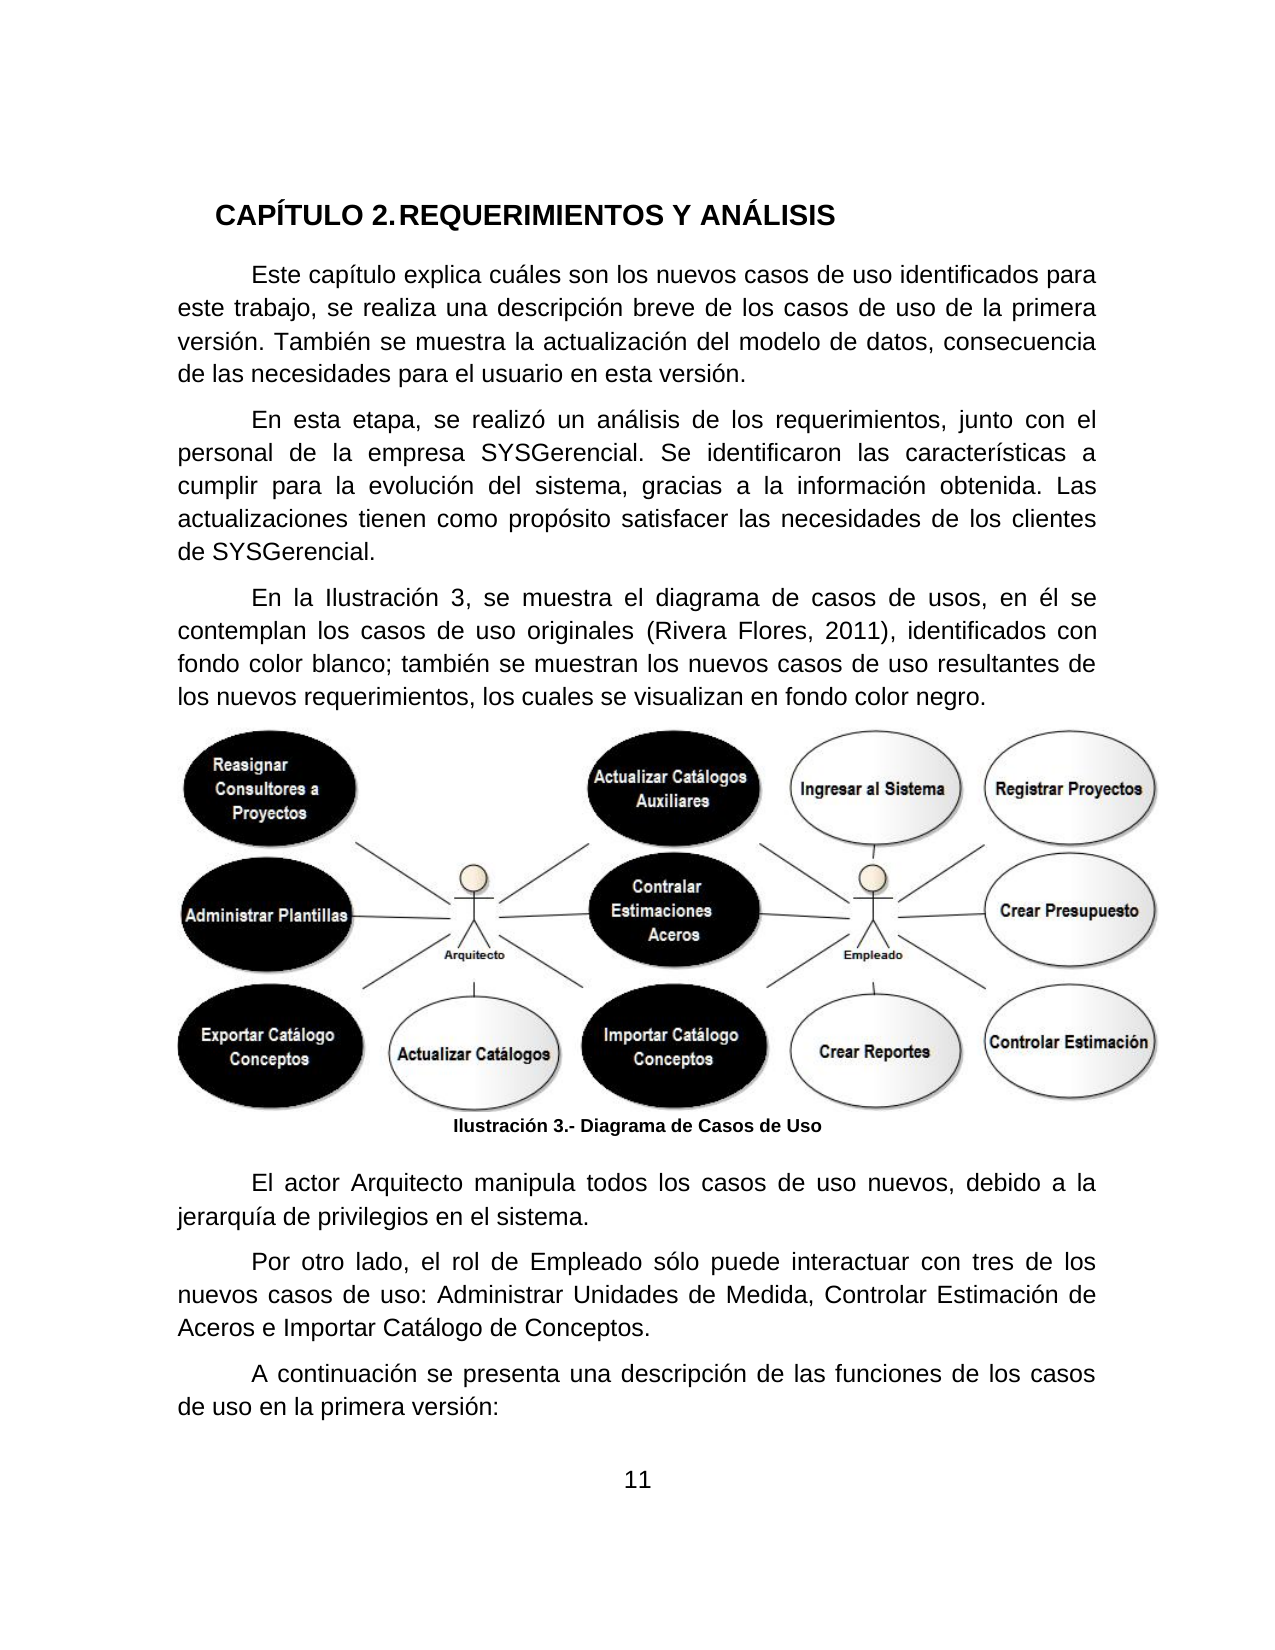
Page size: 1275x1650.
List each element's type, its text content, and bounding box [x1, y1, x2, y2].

text A continuación se presenta una descripción de las funciones de los casos de uso en la primera versión: [177, 1358, 1098, 1420]
text Por otro lado, el rol de Empleado sólo puede interactuar con tres de los nuevos casos de uso: Administrar Unidades de Medida, Controlar Estimación de Aceros e Importar Catálogo de Conceptos. [177, 1247, 1098, 1342]
text Ilustración 3.- Diagrama de Casos de Uso [177, 1115, 1098, 1137]
text En la Ilustración 3, se muestra el diagrama de casos de usos, en él se contemplan los casos de uso originales , identificados con fondo color blanco; también se muestran los nuevos casos de uso resultantes de los nuevos requerimientos, los cuales se visualizan en fondo color negro. [177, 583, 1098, 710]
text En esta etapa, se realizó un análisis de los requerimientos, junto con el personal de la empresa SYSGerencial. Se identificaron las características a cumplir para la evolución del sistema, gracias a la información obtenida. Las actualizaciones tienen como propósito satisfacer las necesidades de los clientes de SYSGerencial. [177, 405, 1098, 566]
text El actor Arquitecto manipula todos los casos de uso nuevos, debido a la jerarquía de privilegios en el sistema. [177, 1168, 1098, 1230]
picture [177, 727, 1160, 1112]
subtitle Requerimientos y análisis [215, 198, 1098, 231]
text Este capítulo explica cuáles son los nuevos casos de uso identificados para este trabajo, se realiza una descripción breve de los casos de uso de la primera versión. También se muestra la actualización del modelo de datos, consecuencia de las necesidades para el usuario en esta versión. [177, 260, 1098, 388]
